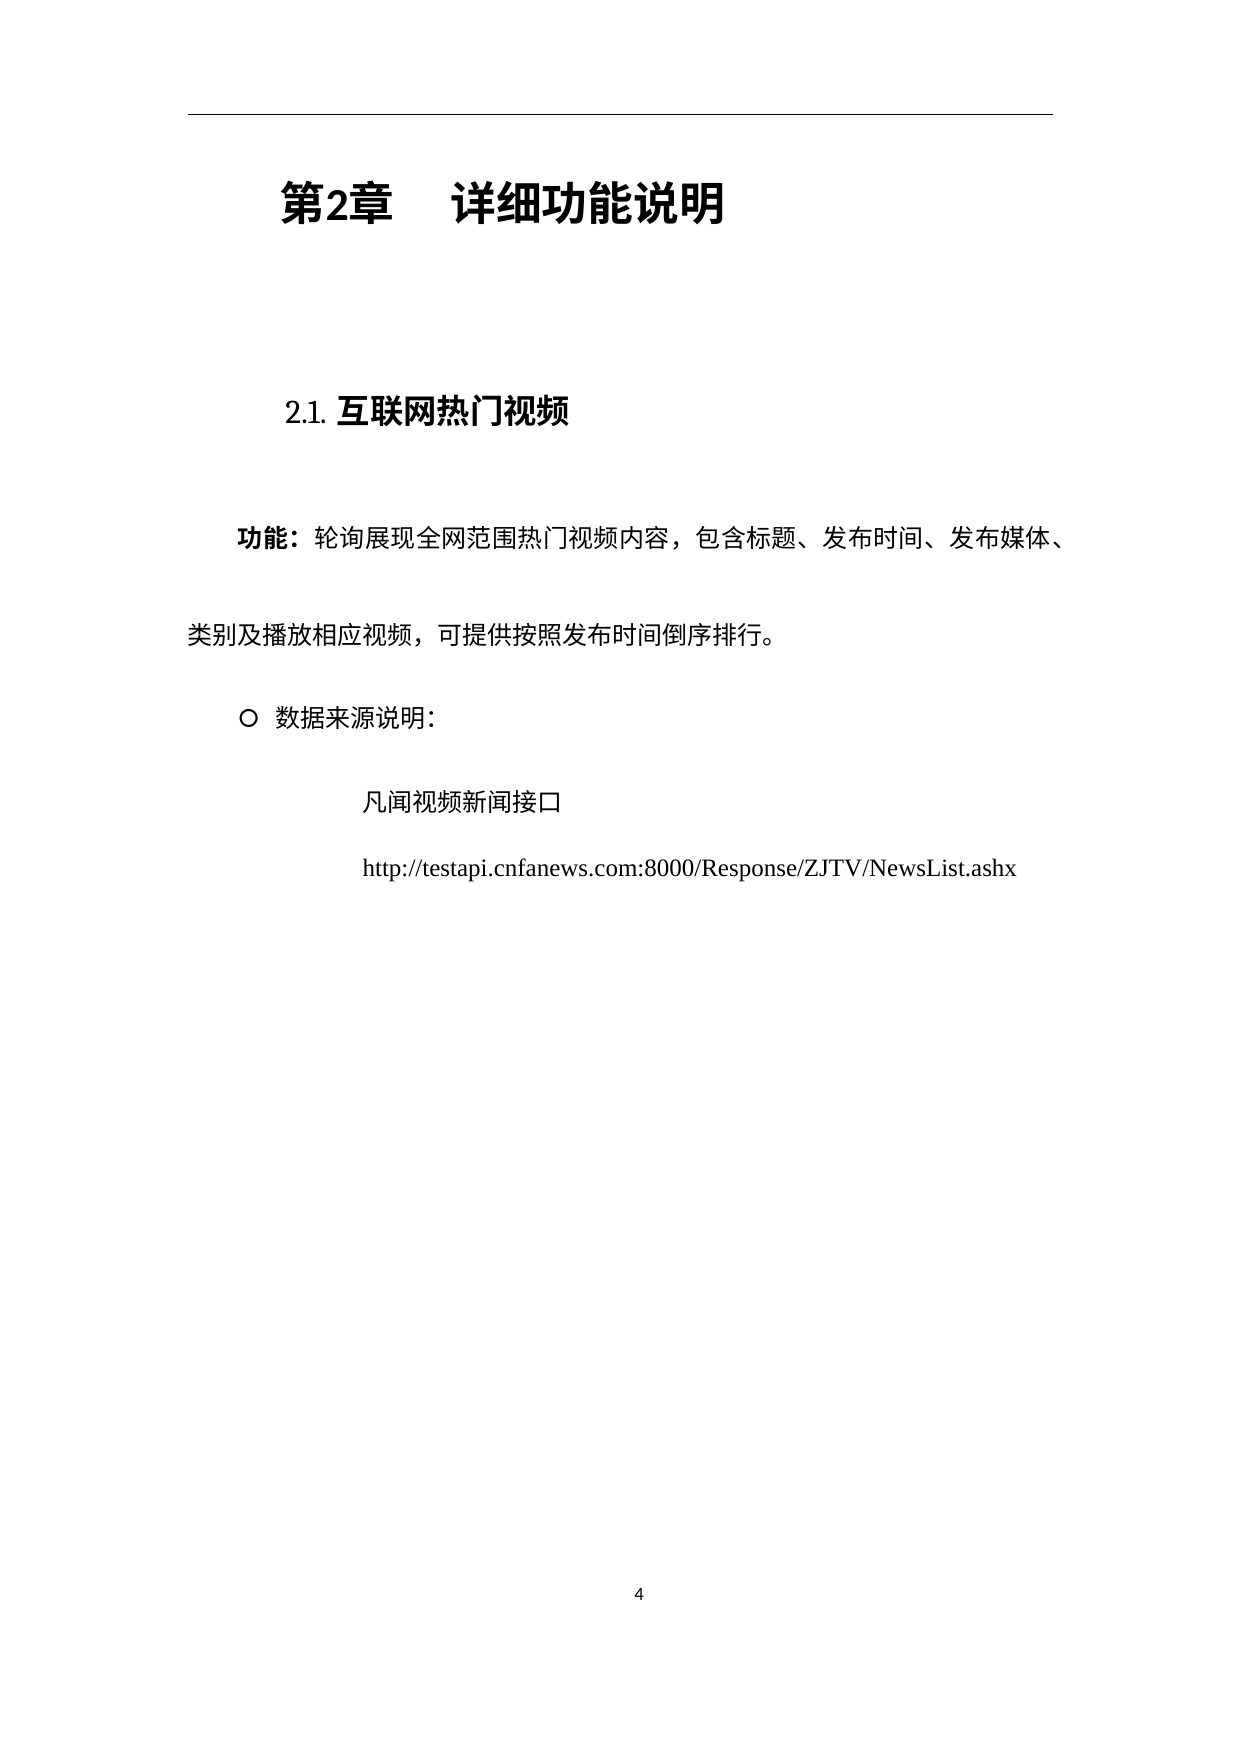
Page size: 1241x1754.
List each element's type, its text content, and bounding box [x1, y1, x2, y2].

text 凡闻视频新闻接口 [362, 768, 1053, 833]
list 数据来源说明： [187, 684, 1053, 749]
subtitle 详细功能说明 [187, 151, 1053, 249]
text http://testapi.cnfanews.com:8000/Response/ZJTV/NewsList.ashx [362, 851, 1053, 883]
subtitle 互联网热门视频 [285, 377, 1053, 442]
text 功能：轮询展现全网范围热门视频内容，包含标题、发布时间、发布媒体、类别及播放相应视频，可提供按照发布时间倒序排行。 [187, 504, 1053, 666]
